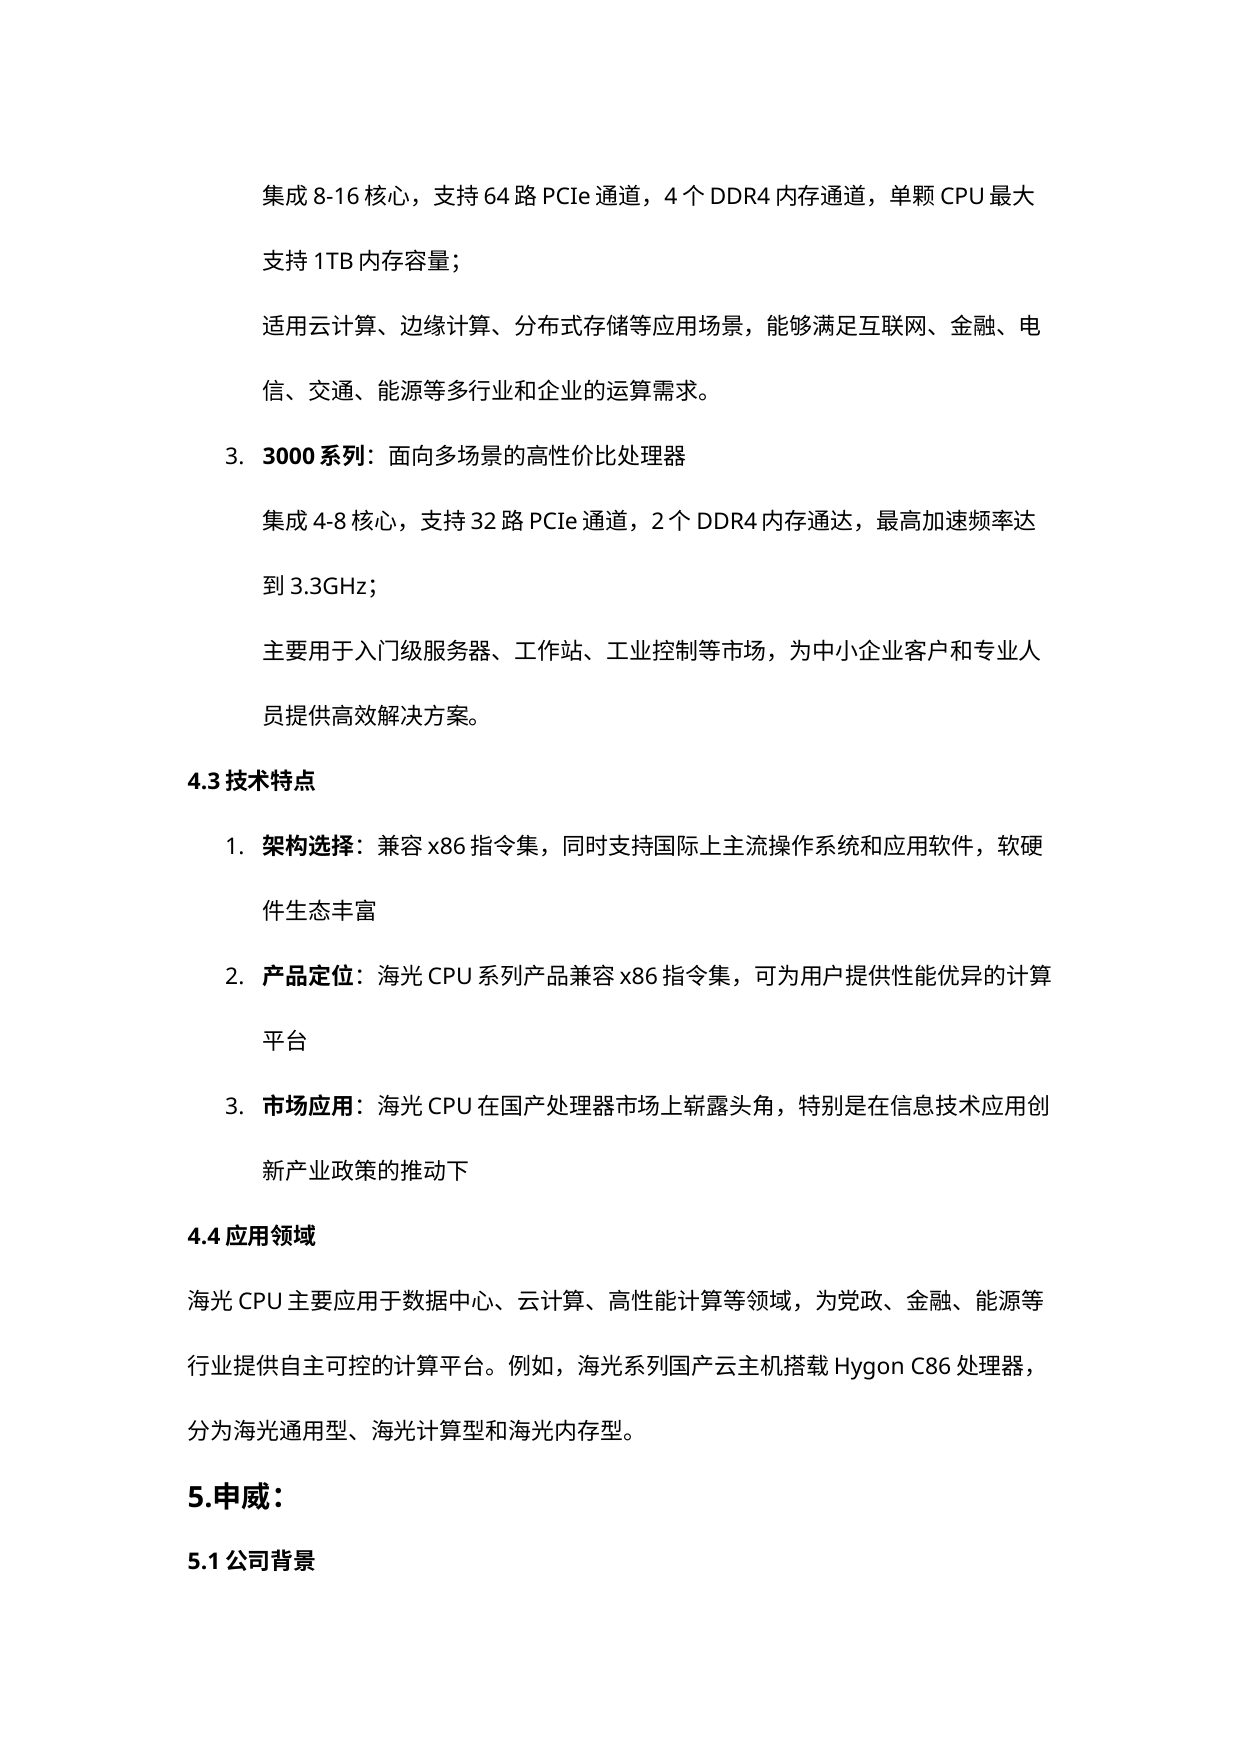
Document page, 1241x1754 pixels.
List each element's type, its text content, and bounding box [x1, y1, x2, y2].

text 集成4-8核心，支持32路PCIe通道，2个DDR4内存通达，最高加速频率达到3.3GHz； [262, 487, 1053, 617]
list 3000系列：面向多场景的高性价比处理器 [225, 422, 1053, 487]
text 海光CPU主要应用于数据中心、云计算、高性能计算等领域，为党政、金融、能源等行业提供自主可控的计算平台。例如，海光系列国产云主机搭载Hygon C86处理器，分为海光通用型、海光计算型和海光内存型。 [187, 1267, 1053, 1462]
text 5.申威： [187, 1462, 1053, 1527]
text 5.1公司背景 [187, 1527, 1053, 1592]
text 4.4应用领域 [187, 1202, 1053, 1267]
text 主要用于入门级服务器、工作站、工业控制等市场，为中小企业客户和专业人员提供高效解决方案。 [262, 617, 1053, 747]
list 产品定位：海光CPU系列产品兼容x86指令集，可为用户提供性能优异的计算平台 [225, 942, 1053, 1072]
list 市场应用：海光CPU在国产处理器市场上崭露头角，特别是在信息技术应用创新产业政策的推动下 [225, 1072, 1053, 1202]
list 架构选择：兼容x86指令集，同时支持国际上主流操作系统和应用软件，软硬件生态丰富 [225, 812, 1053, 942]
text 集成8-16核心，支持64路PCIe通道，4个DDR4内存通道，单颗CPU最大支持1TB内存容量； [262, 162, 1053, 292]
text 4.3技术特点 [187, 747, 1053, 812]
text 适用云计算、边缘计算、分布式存储等应用场景，能够满足互联网、金融、电信、交通、能源等多行业和企业的运算需求。 [262, 292, 1053, 422]
